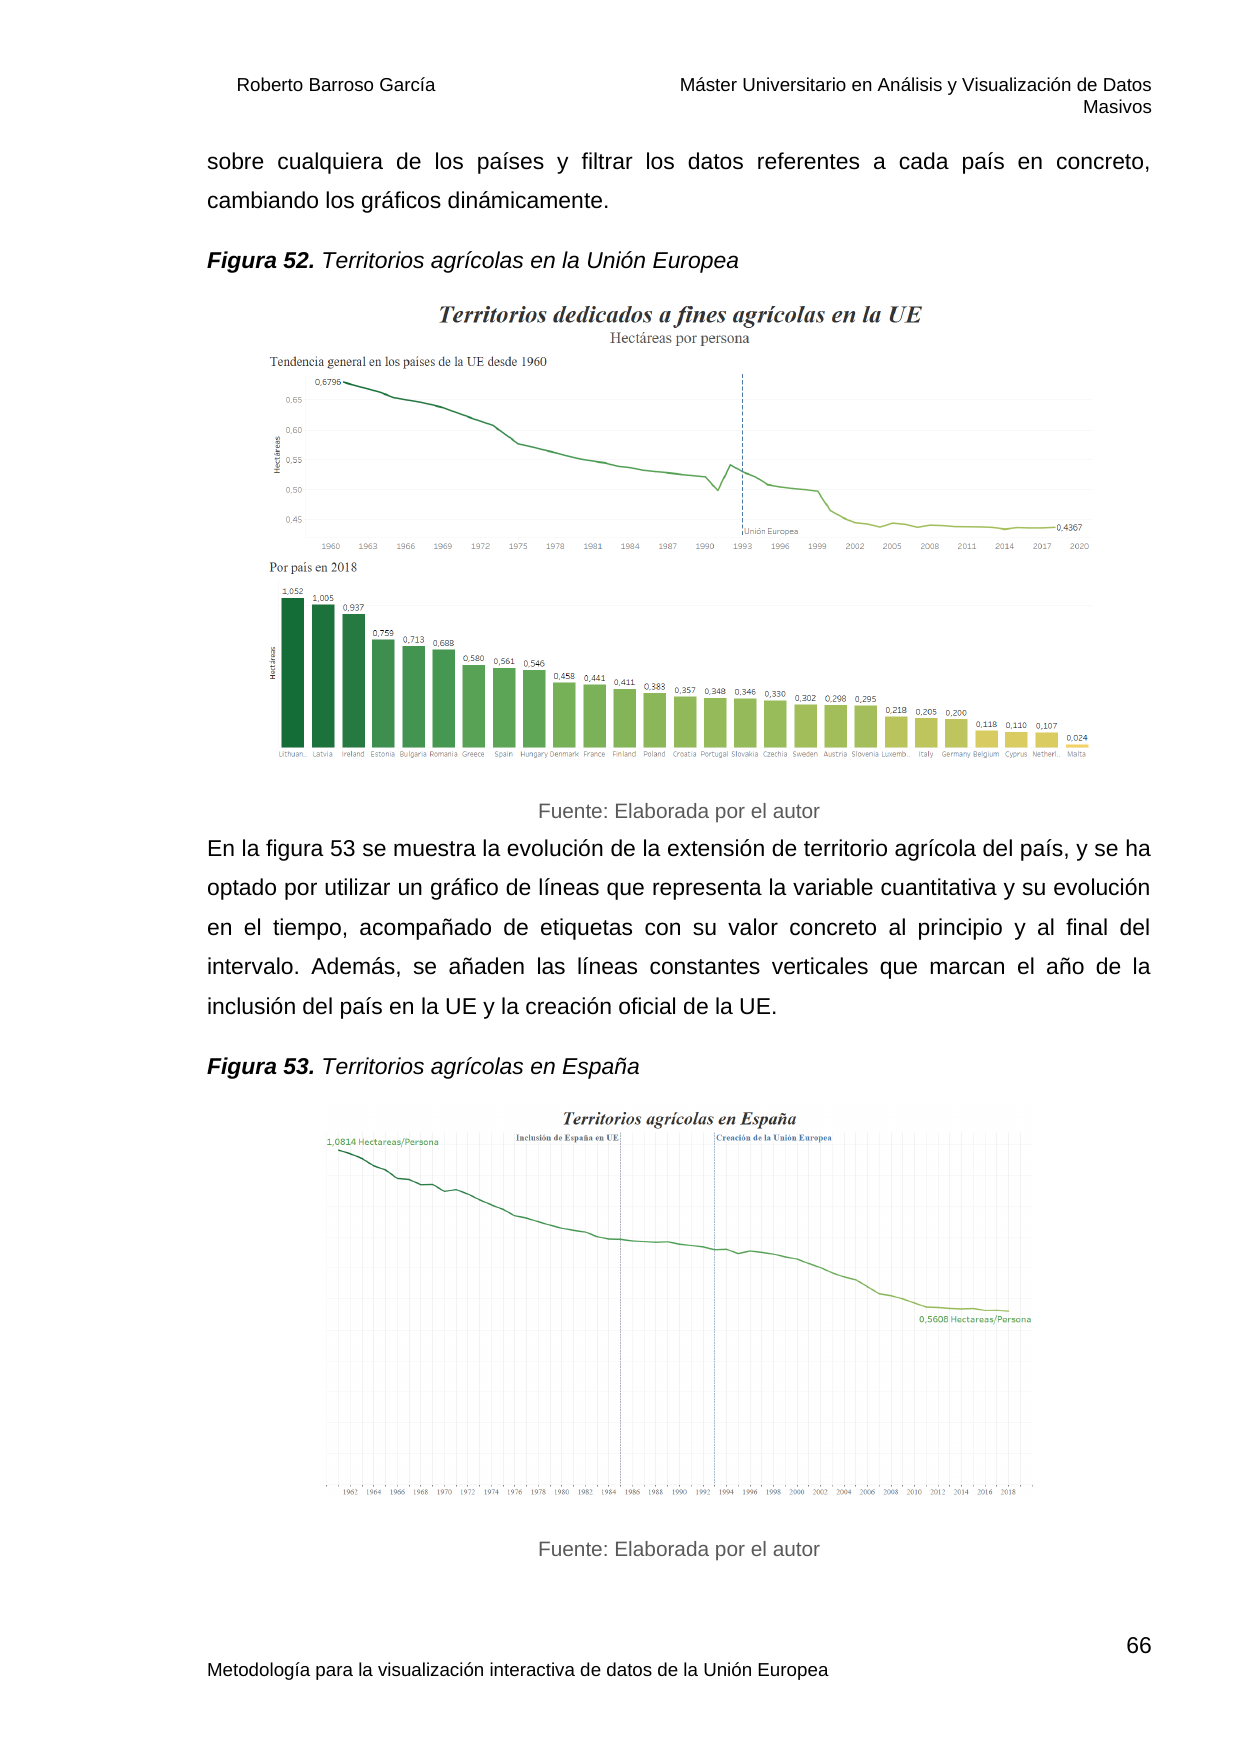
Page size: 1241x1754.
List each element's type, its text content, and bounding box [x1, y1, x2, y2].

text En la figura 53 se muestra la evolución de la extensión de territorio agrícola del país, y se ha optado por utilizar un gráfico de líneas que representa la variable cuantitativa y su evolución en el tiempo, acompañado de etiquetas con su valor concreto al principio y al final del intervalo. Además, se añaden las líneas constantes verticales que marcan el año de la inclusión del país en la UE y la creación oficial de la UE. [207, 835, 1152, 1019]
text Figura 53. Territorios agrícolas en España [207, 1053, 1152, 1079]
text Fuente: Elaborada por el autor [207, 799, 1152, 823]
picture [321, 1100, 1037, 1503]
text Fuente: Elaborada por el autor [207, 1537, 1152, 1561]
text Figura 52. Territorios agrícolas en la Unión Europea [207, 247, 1152, 274]
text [207, 148, 1152, 213]
picture [261, 294, 1098, 765]
